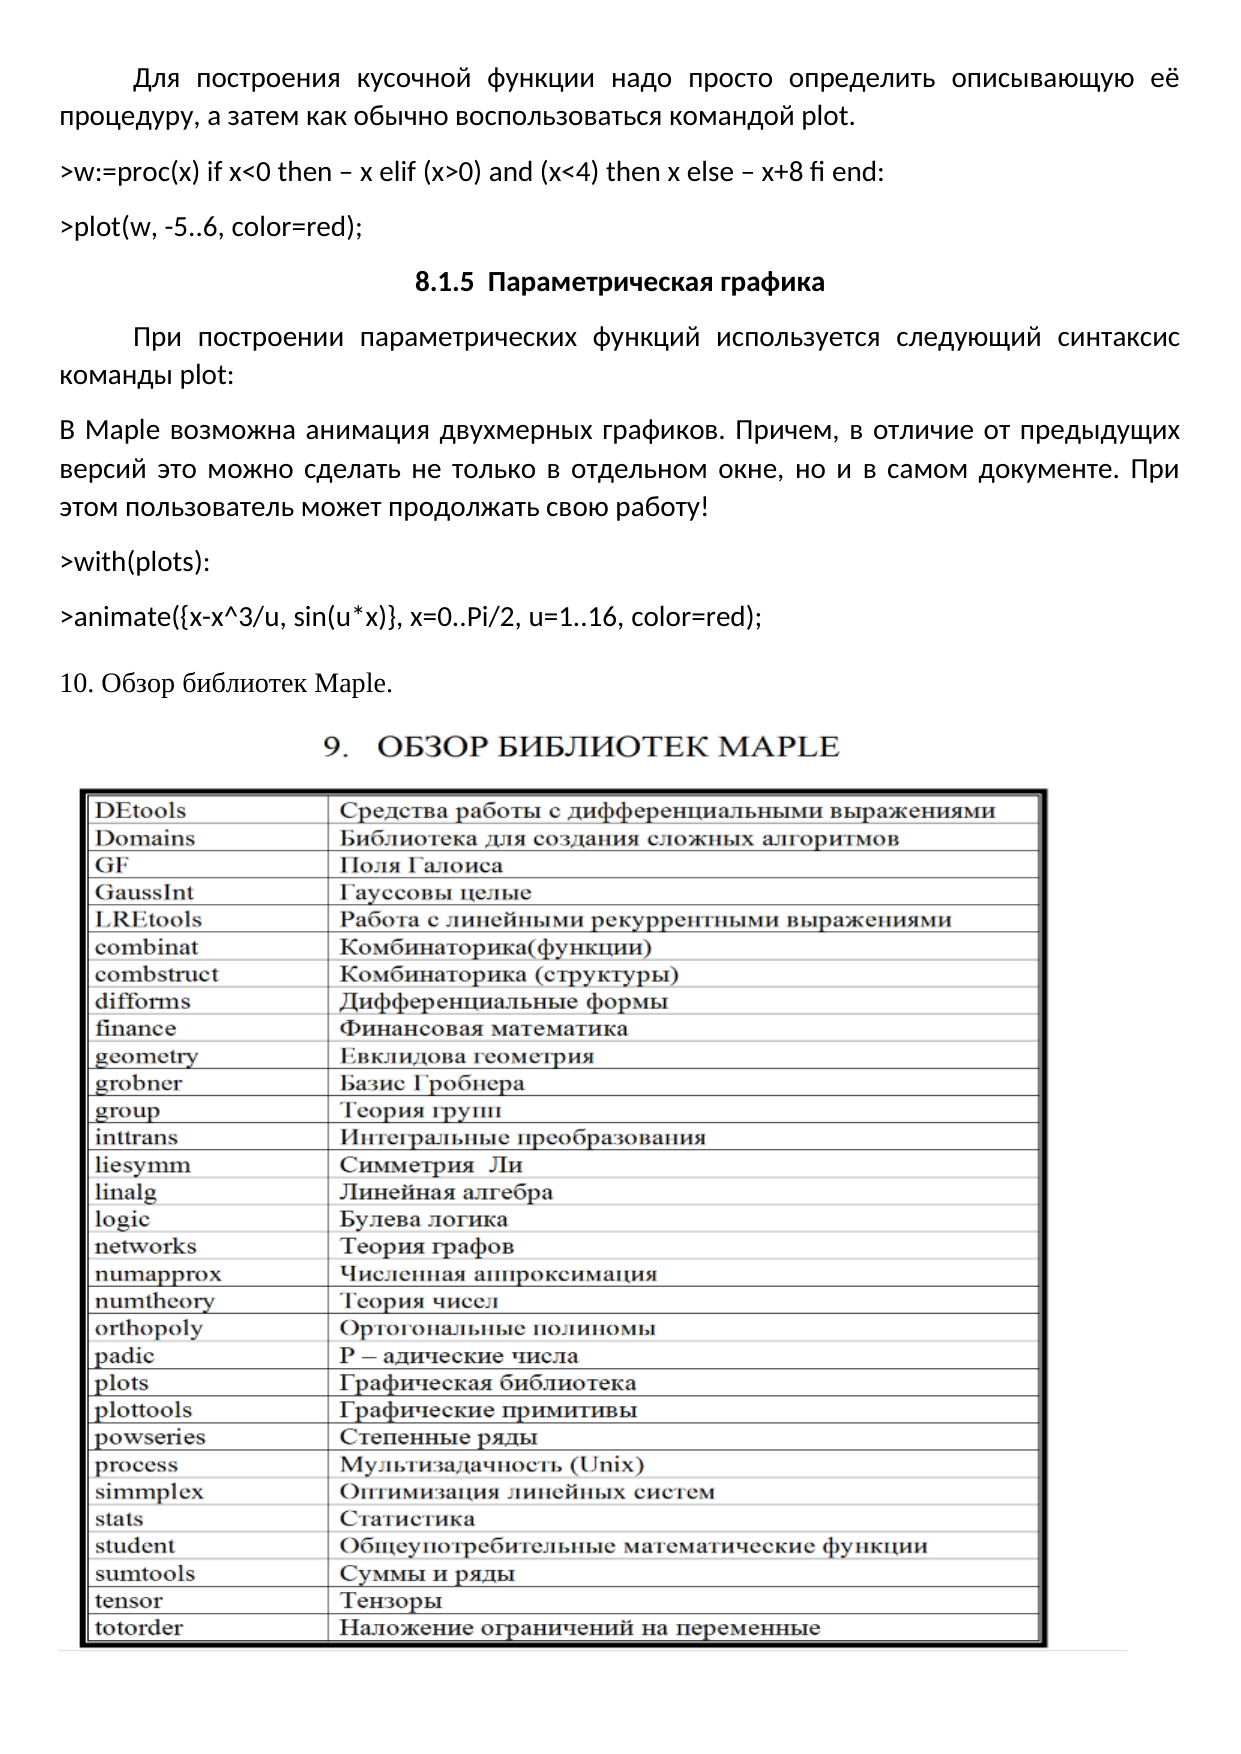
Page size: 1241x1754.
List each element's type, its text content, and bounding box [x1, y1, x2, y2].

text При построении параметрических функций используется следующий синтаксис команды plot: [59, 318, 1181, 392]
text >with(plots): [59, 543, 1181, 579]
text >w:=proc(x) if x<0 then – x elif (x>0) and (x<4) then x else – x+8 fi end: [59, 153, 1181, 188]
text В Maple возможна анимация двухмерных графиков. Причем, в отличие от предыдущих версий это можно сделать не только в отдельном окне, но и в самом документе. При этом пользователь может продолжать свою работу! [59, 411, 1181, 524]
text 10. Обзор библиотек Maple. [59, 666, 1181, 698]
text >animate({x-x^3/u, sin(u*x)}, x=0..Pi/2, u=1..16, color=red); [59, 598, 1181, 634]
picture [59, 727, 1128, 1655]
text Для построения кусочной функции надо просто определить описывающую её процедуру, а затем как обычно воспользоваться командой plot. [59, 59, 1181, 133]
text 8.1.5 Параметрическая графика [59, 263, 1181, 298]
text >plot(w, -5..6, color=red); [59, 208, 1181, 243]
